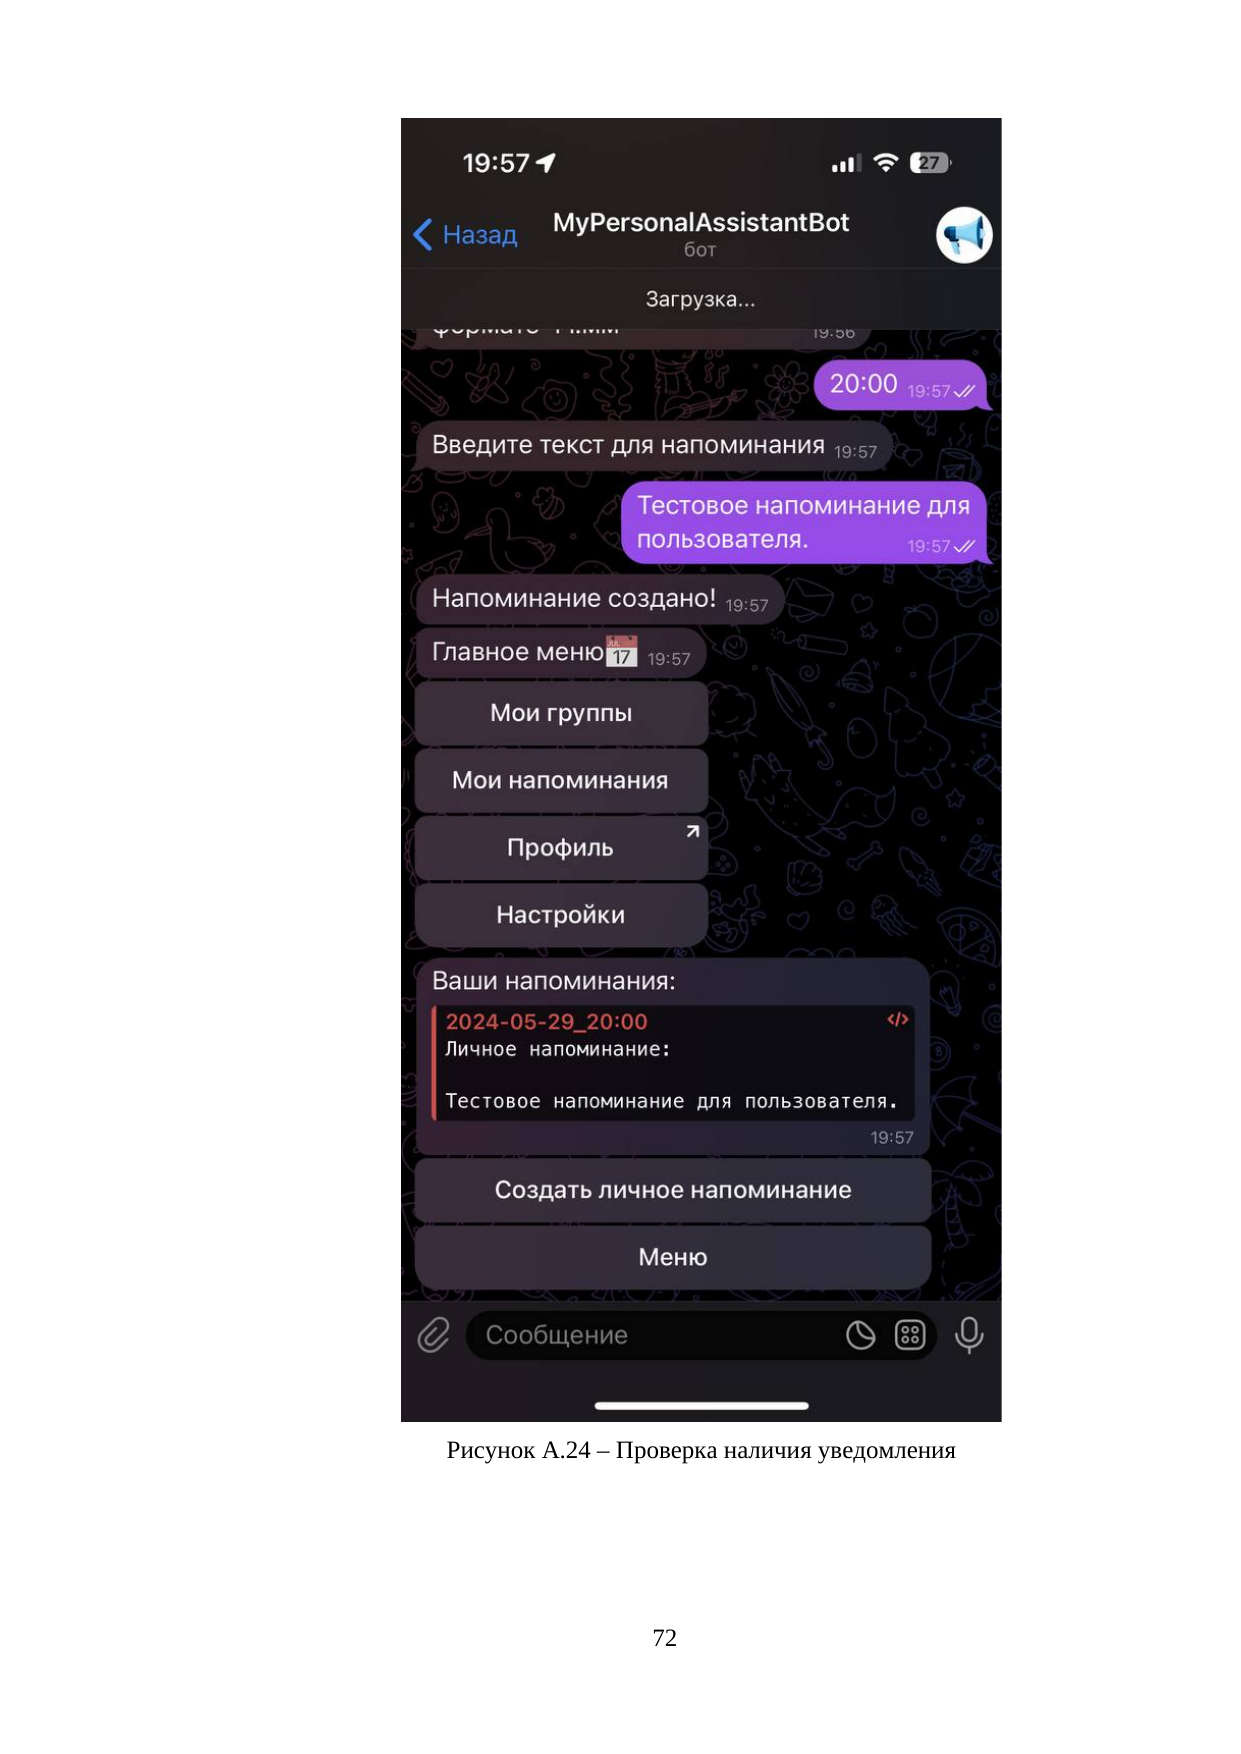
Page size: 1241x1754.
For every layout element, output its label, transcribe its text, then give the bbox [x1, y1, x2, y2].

text Рисунок А.24 – Проверка наличия уведомления [148, 1436, 1181, 1464]
picture [401, 118, 1002, 1422]
